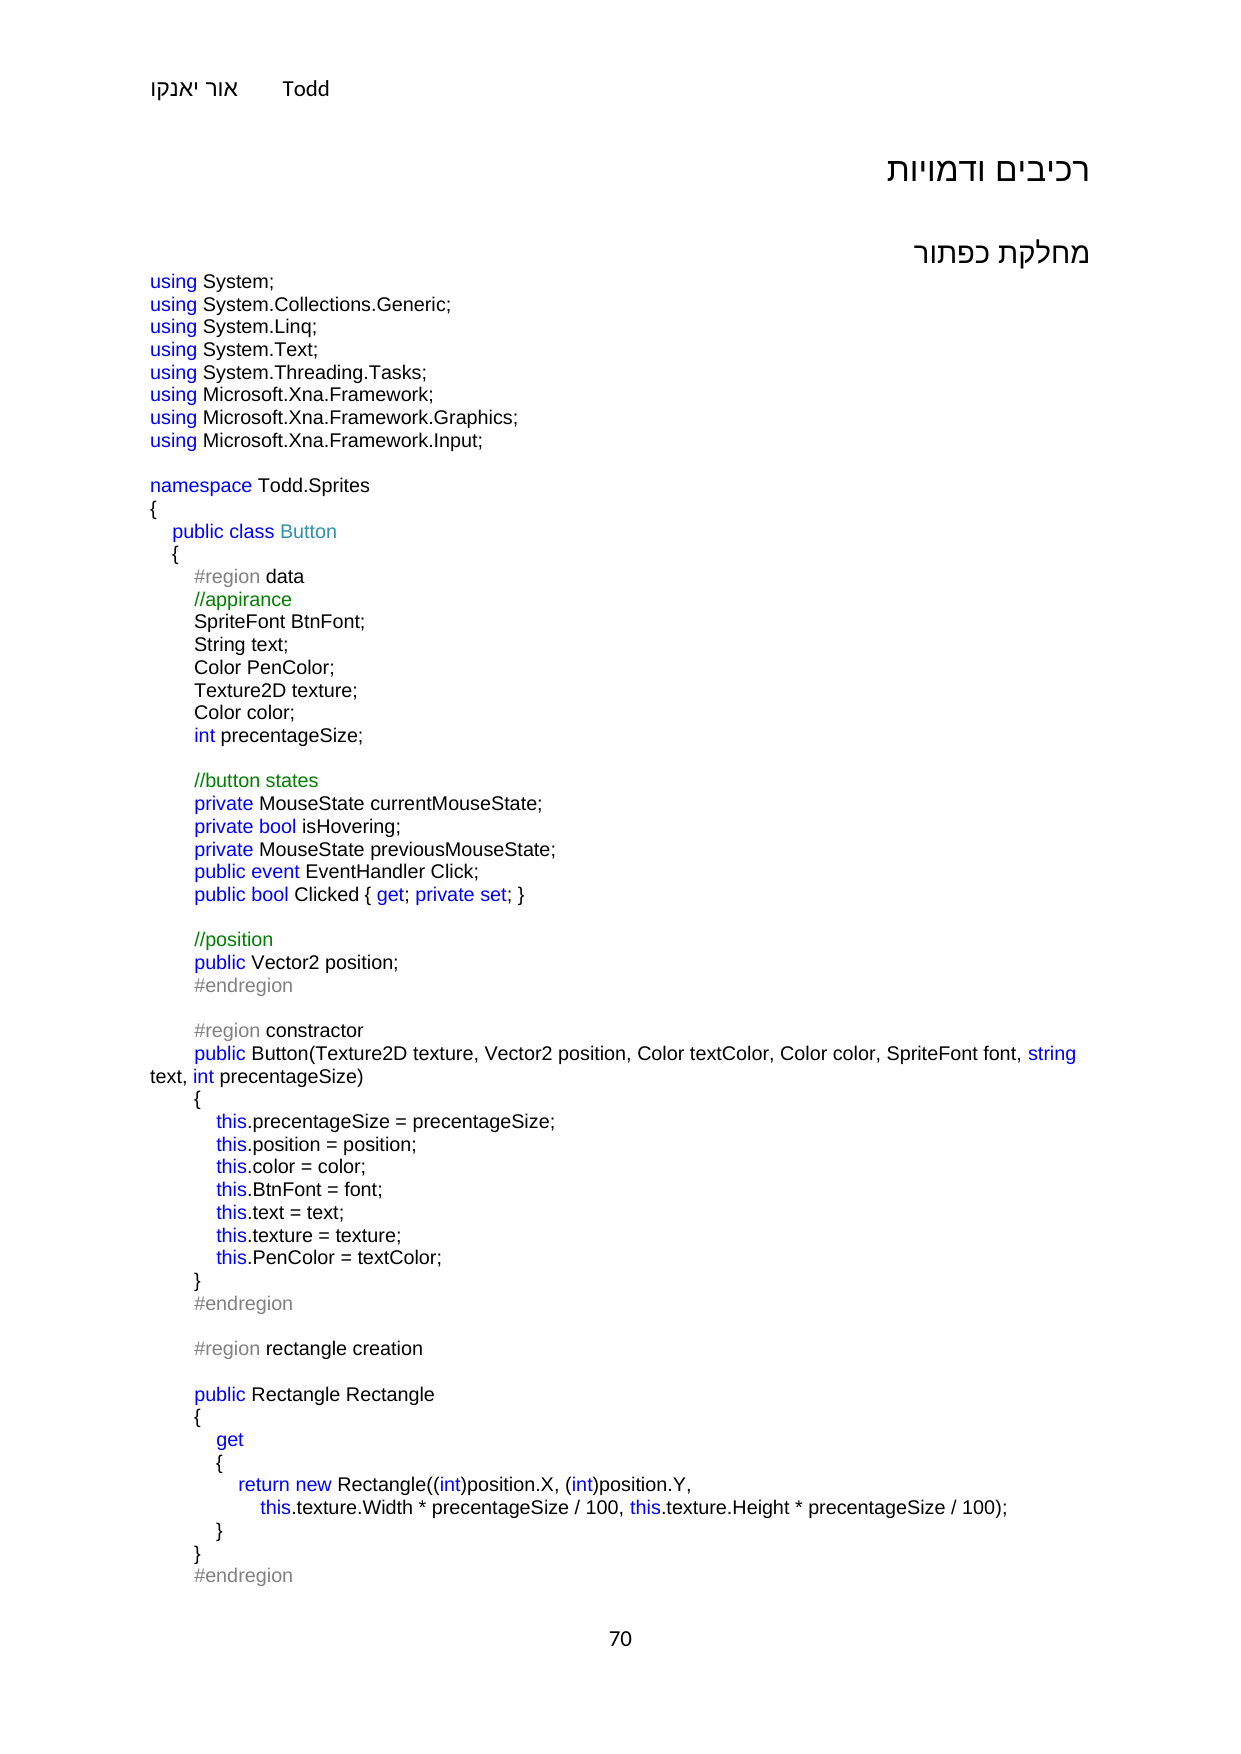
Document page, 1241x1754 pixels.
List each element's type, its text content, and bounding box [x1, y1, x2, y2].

text this.texture.Width * precentageSize / 100, this.texture.Height * precentageSize / 100); [150, 1496, 1090, 1519]
text this.color = color; [150, 1155, 1090, 1178]
text using System; [150, 270, 1090, 292]
text } [150, 1519, 1090, 1541]
text private MouseState previousMouseState; [150, 837, 1090, 860]
text int precentageSize; [150, 724, 1090, 747]
text private MouseState currentMouseState; [150, 792, 1090, 815]
text this.PenColor = textColor; [150, 1246, 1090, 1269]
text this.precentageSize = precentageSize; [150, 1110, 1090, 1133]
text Color PenColor; [150, 656, 1090, 678]
text { [150, 1405, 1090, 1428]
text get [150, 1428, 1090, 1451]
text SpriteFont BtnFont; [150, 610, 1090, 633]
text #endregion [150, 1564, 1090, 1587]
text #region rectangle creation [150, 1337, 1090, 1360]
text #region constractor [150, 1019, 1090, 1042]
text using Microsoft.Xna.Framework.Input; [150, 429, 1090, 451]
text public Rectangle Rectangle [150, 1382, 1090, 1405]
text { [150, 1087, 1090, 1110]
text using System.Threading.Tasks; [150, 361, 1090, 383]
text //appirance [150, 588, 1090, 610]
text using Microsoft.Xna.Framework; [150, 383, 1090, 406]
subtitle רכיבים ודמויות [150, 150, 1090, 188]
text Color color; [150, 701, 1090, 724]
text public class Button [150, 519, 1090, 542]
text using System.Collections.Generic; [150, 292, 1090, 315]
text private bool isHovering; [150, 815, 1090, 837]
text #endregion [150, 974, 1090, 996]
text } [150, 1541, 1090, 1564]
text this.texture = texture; [150, 1223, 1090, 1246]
text this.position = position; [150, 1133, 1090, 1155]
text this.text = text; [150, 1201, 1090, 1223]
text this.BtnFont = font; [150, 1178, 1090, 1201]
text } [150, 1269, 1090, 1292]
text String text; [150, 633, 1090, 656]
text using System.Text; [150, 338, 1090, 361]
text public event EventHandler Click; [150, 860, 1090, 883]
text public Vector2 position; [150, 951, 1090, 974]
text public Button(Texture2D texture, Vector2 position, Color textColor, Color color, SpriteFont font, string text, int precentageSize) [150, 1042, 1090, 1087]
text #endregion [150, 1292, 1090, 1314]
text return new Rectangle((int)position.X, (int)position.Y, [150, 1473, 1090, 1496]
text public bool Clicked { get; private set; } [150, 883, 1090, 906]
text { [150, 542, 1090, 565]
text namespace Todd.Sprites [150, 474, 1090, 497]
text using System.Linq; [150, 315, 1090, 338]
text //position [150, 928, 1090, 951]
text //button states [150, 769, 1090, 792]
text Texture2D texture; [150, 678, 1090, 701]
text { [150, 497, 1090, 519]
text #region data [150, 565, 1090, 588]
text { [150, 1451, 1090, 1473]
text using Microsoft.Xna.Framework.Graphics; [150, 406, 1090, 429]
subtitle מחלקת כפתור [150, 236, 1090, 270]
